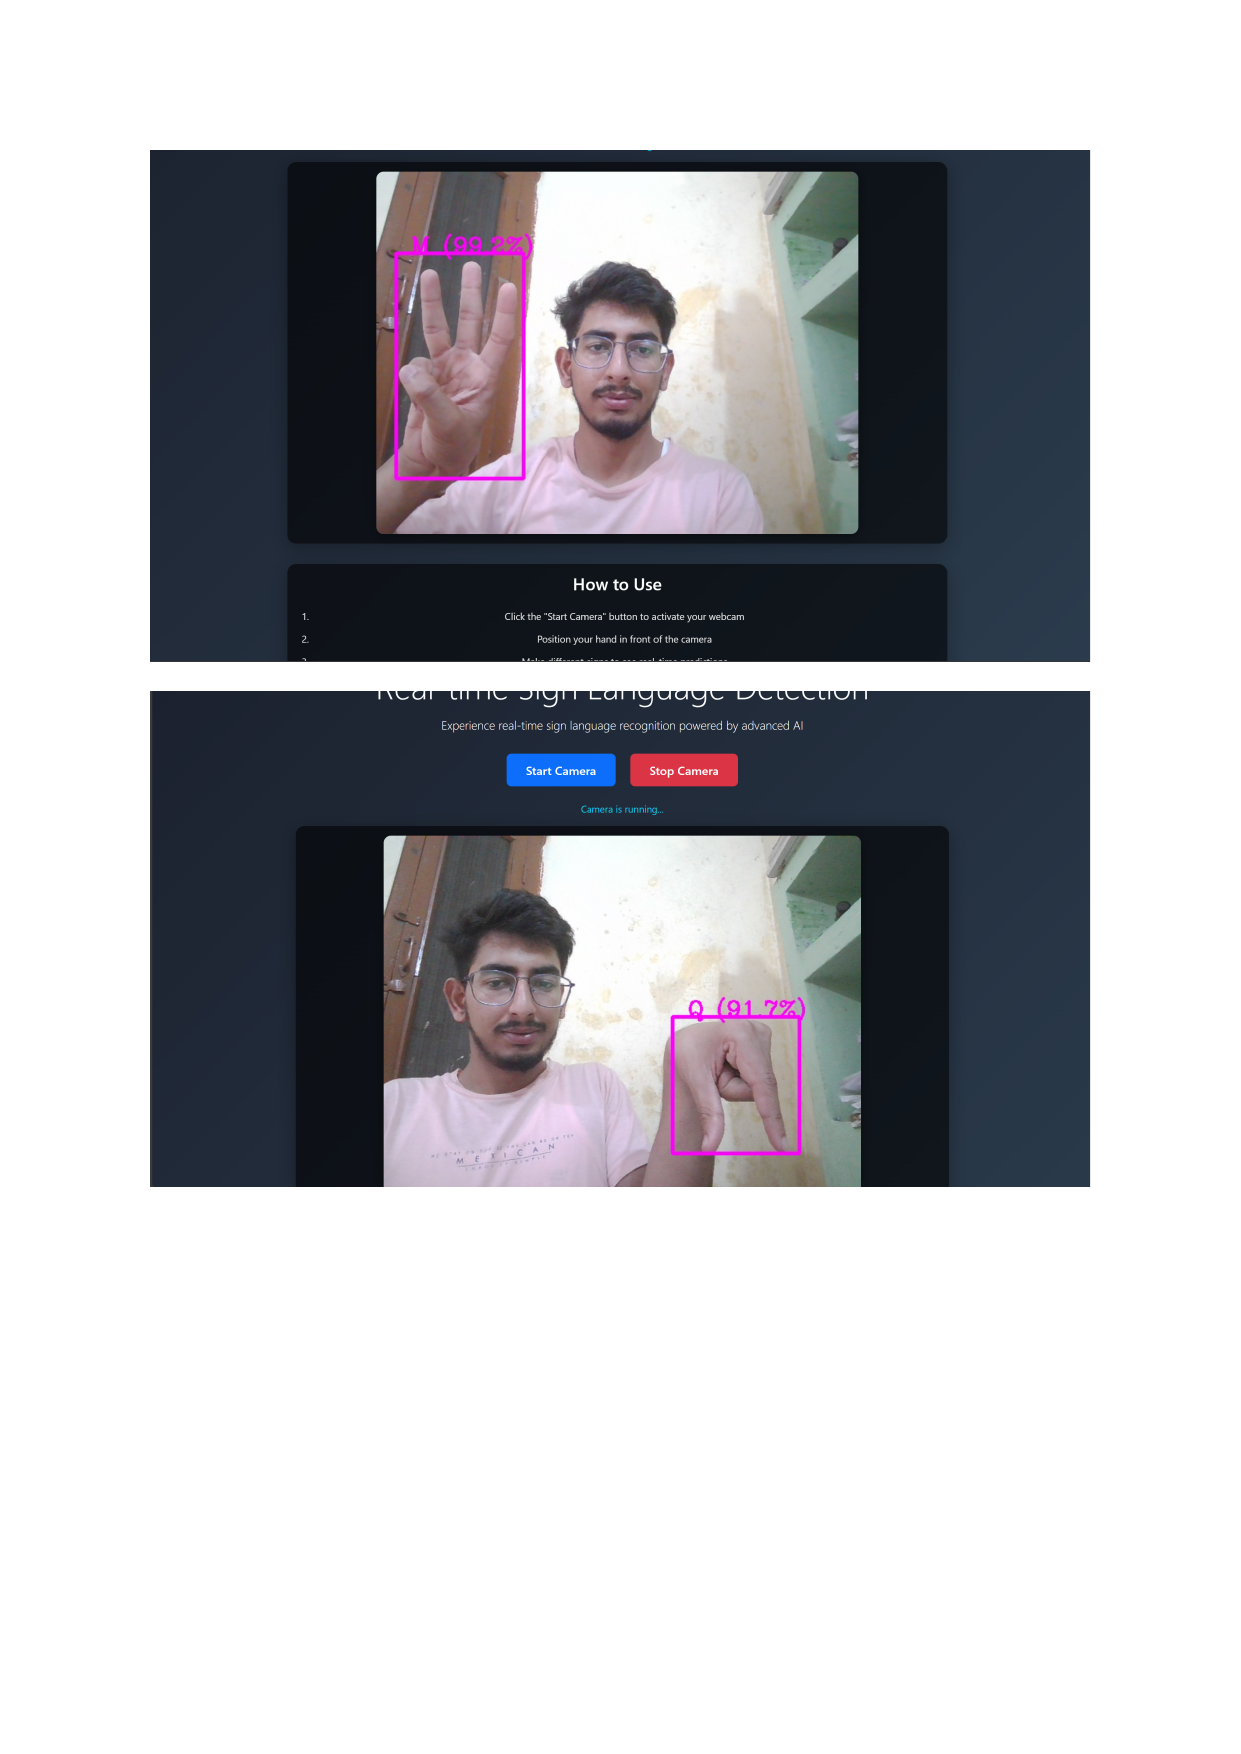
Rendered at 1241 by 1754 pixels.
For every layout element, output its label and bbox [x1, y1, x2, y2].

picture [150, 691, 1091, 1187]
picture [150, 150, 1091, 662]
